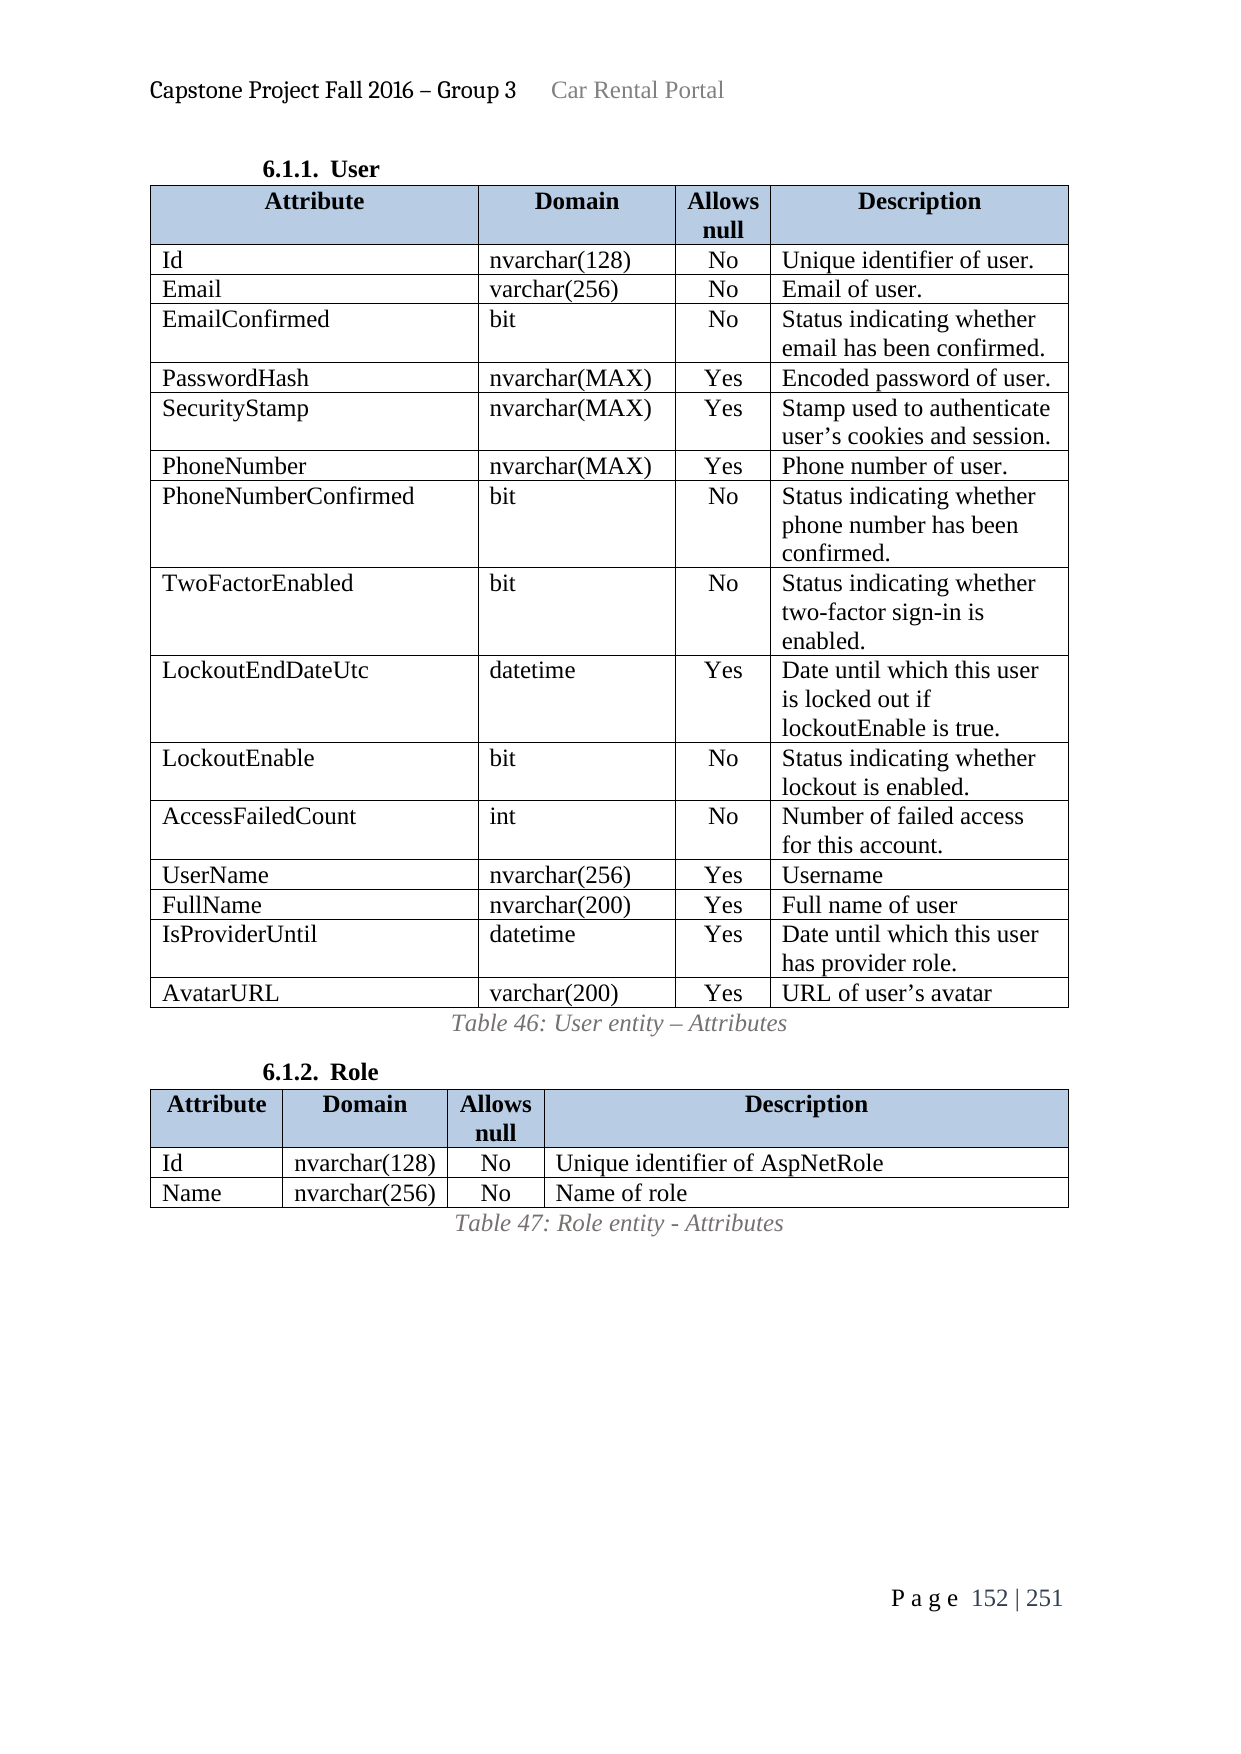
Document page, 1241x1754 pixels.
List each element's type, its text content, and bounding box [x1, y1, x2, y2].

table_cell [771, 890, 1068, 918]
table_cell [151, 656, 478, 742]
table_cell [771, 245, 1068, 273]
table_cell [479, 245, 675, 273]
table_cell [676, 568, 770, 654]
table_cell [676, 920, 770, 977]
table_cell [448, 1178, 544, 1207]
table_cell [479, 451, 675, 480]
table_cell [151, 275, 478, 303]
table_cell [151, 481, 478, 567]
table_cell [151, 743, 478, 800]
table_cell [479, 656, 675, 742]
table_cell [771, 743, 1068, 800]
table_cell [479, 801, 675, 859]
subtitle Role [262, 1057, 1090, 1086]
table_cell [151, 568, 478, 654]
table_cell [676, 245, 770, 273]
text Table 46: User entity – Attributes [150, 1008, 1090, 1037]
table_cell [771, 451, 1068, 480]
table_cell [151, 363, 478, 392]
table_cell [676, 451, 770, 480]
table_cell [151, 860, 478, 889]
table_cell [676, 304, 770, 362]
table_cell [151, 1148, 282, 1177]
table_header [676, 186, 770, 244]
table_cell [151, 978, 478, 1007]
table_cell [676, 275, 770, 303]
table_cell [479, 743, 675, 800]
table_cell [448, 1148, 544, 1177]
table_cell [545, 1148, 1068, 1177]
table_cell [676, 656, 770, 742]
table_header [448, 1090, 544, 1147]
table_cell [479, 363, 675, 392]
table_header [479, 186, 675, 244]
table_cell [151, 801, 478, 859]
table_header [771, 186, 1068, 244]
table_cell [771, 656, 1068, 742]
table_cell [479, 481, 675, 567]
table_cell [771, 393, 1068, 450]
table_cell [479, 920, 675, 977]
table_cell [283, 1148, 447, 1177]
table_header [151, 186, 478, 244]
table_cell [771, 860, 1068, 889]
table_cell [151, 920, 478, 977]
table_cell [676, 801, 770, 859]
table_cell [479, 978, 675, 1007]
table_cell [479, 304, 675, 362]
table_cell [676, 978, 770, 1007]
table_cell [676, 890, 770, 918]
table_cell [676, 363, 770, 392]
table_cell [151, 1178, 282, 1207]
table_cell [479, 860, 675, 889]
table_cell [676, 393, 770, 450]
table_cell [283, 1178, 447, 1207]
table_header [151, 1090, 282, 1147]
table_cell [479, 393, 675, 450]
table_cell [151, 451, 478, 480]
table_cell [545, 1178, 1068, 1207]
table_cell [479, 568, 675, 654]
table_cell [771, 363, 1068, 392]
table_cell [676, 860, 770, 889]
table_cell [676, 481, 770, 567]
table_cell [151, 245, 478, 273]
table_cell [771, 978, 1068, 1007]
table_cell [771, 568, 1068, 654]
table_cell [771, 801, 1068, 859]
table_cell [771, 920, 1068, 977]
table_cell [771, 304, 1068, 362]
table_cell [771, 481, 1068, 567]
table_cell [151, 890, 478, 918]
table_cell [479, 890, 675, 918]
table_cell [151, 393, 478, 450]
subtitle User [262, 154, 1090, 183]
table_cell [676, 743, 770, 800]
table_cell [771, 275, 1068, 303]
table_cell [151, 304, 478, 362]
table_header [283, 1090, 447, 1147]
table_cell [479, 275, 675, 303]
text Table 47: Role entity - Attributes [150, 1208, 1090, 1236]
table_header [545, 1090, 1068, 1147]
